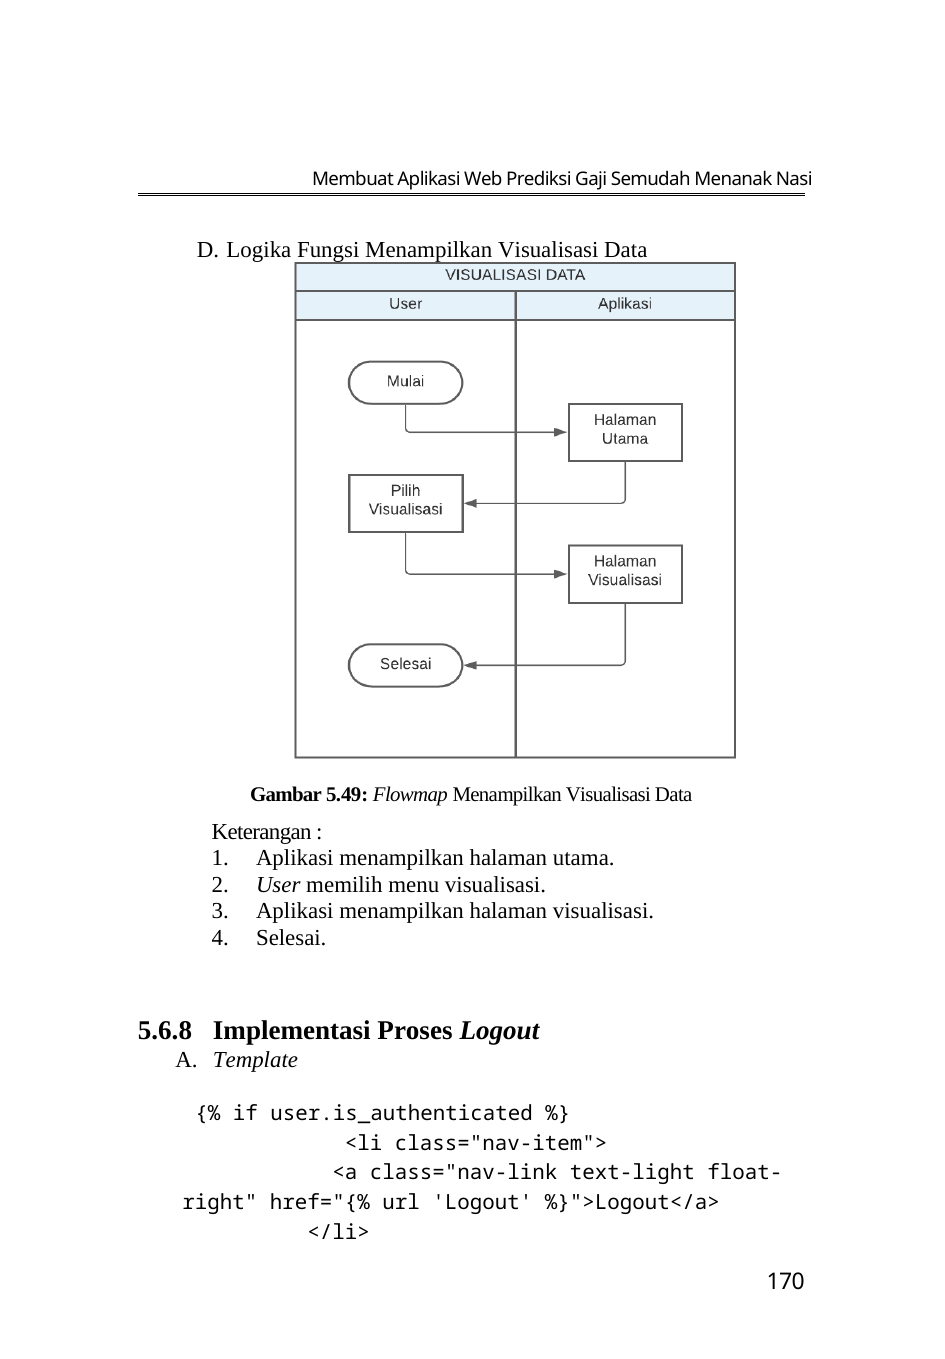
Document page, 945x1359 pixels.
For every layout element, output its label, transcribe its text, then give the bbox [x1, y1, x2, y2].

list Aplikasi menampilkan halaman utama. [211, 844, 805, 871]
text Keterangan : [211, 818, 805, 844]
picture [293, 262, 738, 761]
text </li> [182, 1216, 805, 1245]
subtitle Implementasi Proses Logout [138, 1014, 805, 1046]
text Gambar 5.49: Flowmap Menampilkan Visualisasi Data [138, 782, 805, 806]
text <li class="nav-item"> [182, 1126, 805, 1156]
text {% if user.is_authenticated %} [182, 1097, 805, 1126]
list User memilih menu visualisasi. [211, 871, 805, 897]
text <a class="nav-link text-light float-right" href="{% url 'Logout' %}">Logout</a> [182, 1156, 805, 1216]
list Aplikasi menampilkan halaman visualisasi. [211, 897, 805, 923]
list Template [175, 1046, 805, 1072]
list Selesai. [211, 923, 805, 950]
list Logika Fungsi Menampilkan Visualisasi Data [197, 236, 805, 263]
